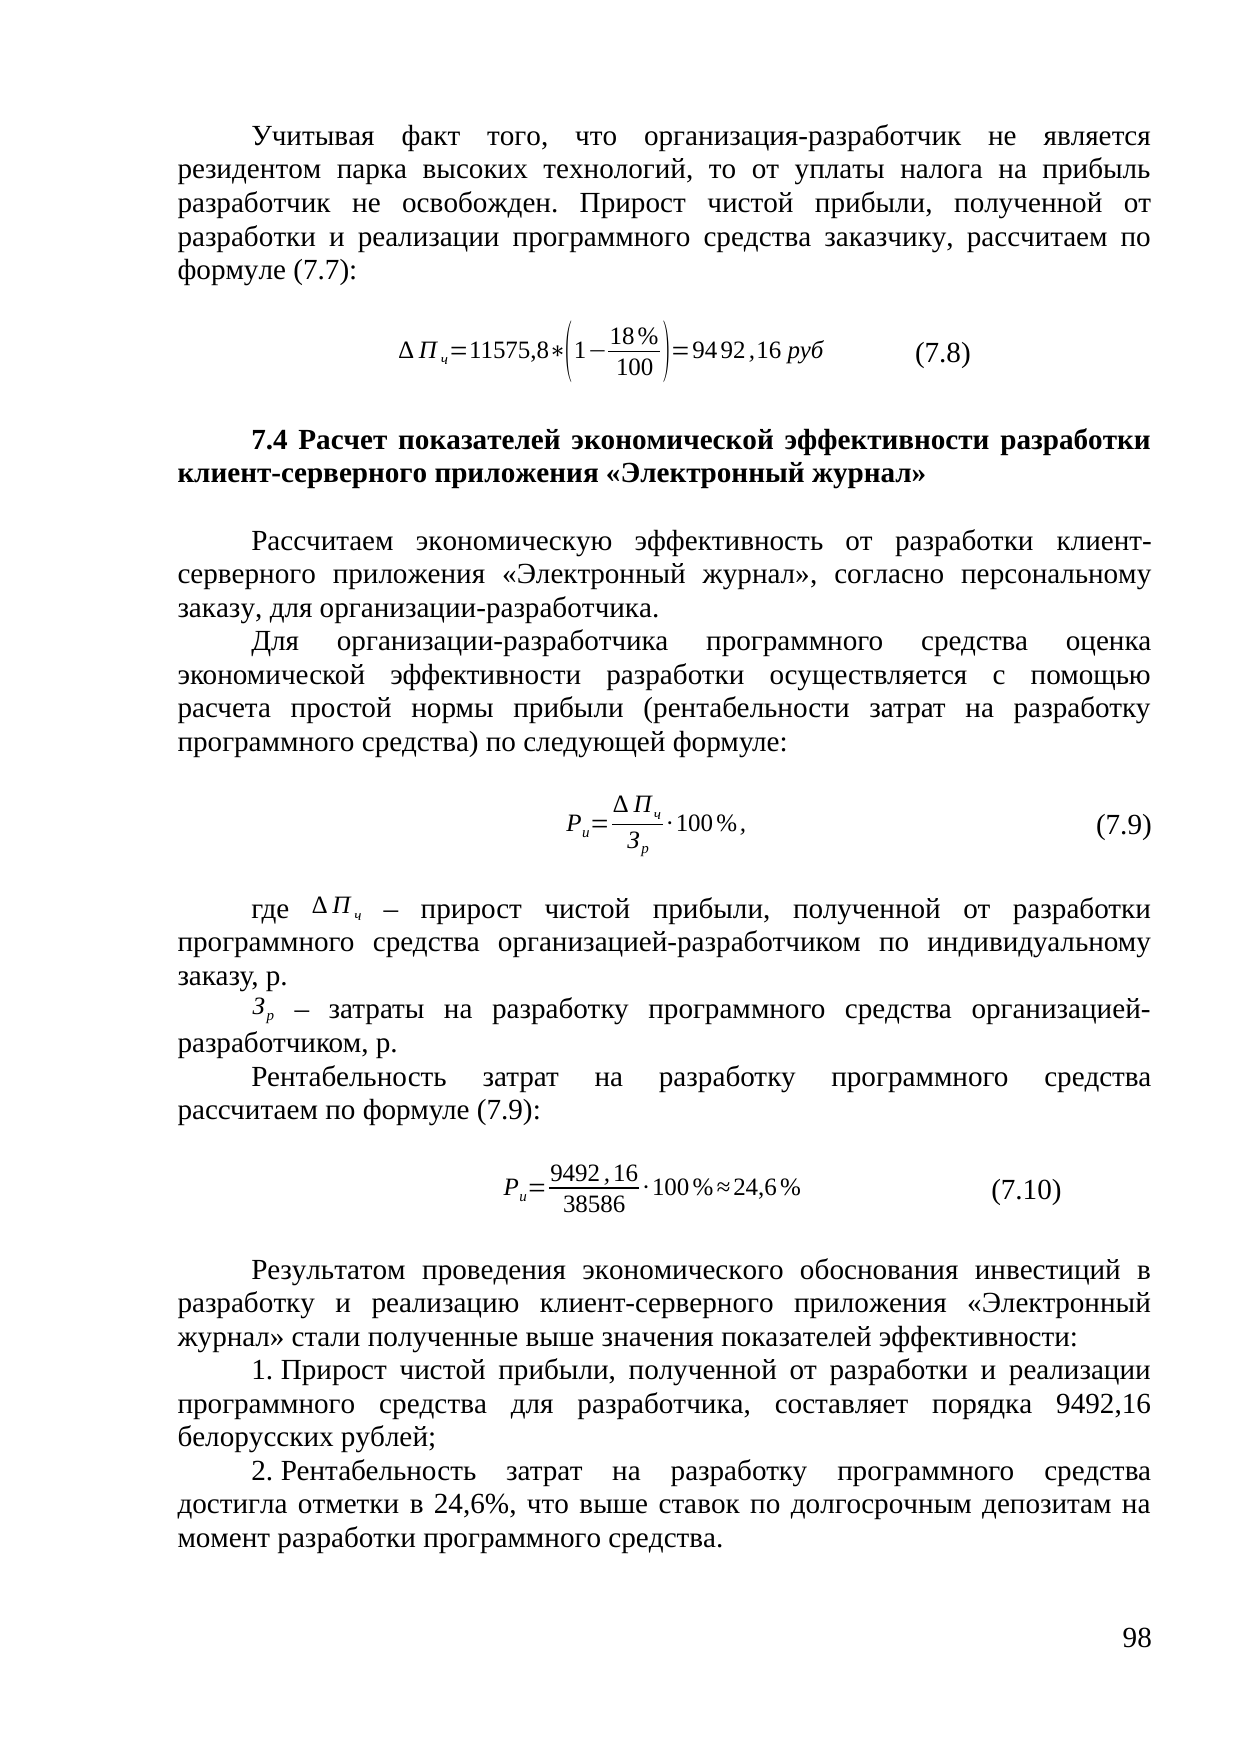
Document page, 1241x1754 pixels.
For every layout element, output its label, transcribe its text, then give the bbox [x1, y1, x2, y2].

text Учитывая факт того, что организация-разработчик не является резидентом парка высоких технологий, то от уплаты налога на прибыль разработчик не освобожден. Прирост чистой прибыли, полученной от разработки и реализации программного средства заказчику, рассчитаем по формуле (7.7): [177, 118, 1152, 286]
list Рентабельность затрат на разработку программного средства достигла отметки в 24,6%, что выше ставок по долгосрочным депозитам на момент разработки программного средства. [177, 1453, 1152, 1554]
text Результатом проведения экономического обоснования инвестиций в разработку и реализацию клиент-серверного приложения «Электронный журнал» стали полученные выше значения показателей эффективности: [177, 1252, 1152, 1352]
list Прирост чистой прибыли, полученной от разработки и реализации программного средства для разработчика, составляет порядка 9492,16 белорусских рублей; [177, 1352, 1152, 1453]
text Рентабельность затрат на разработку программного средства рассчитаем по формуле (7.9): [177, 1059, 1152, 1126]
text (7.10) [177, 1159, 1152, 1218]
text (7.8) [177, 319, 1152, 384]
text (7.9) [162, 791, 1152, 857]
text ‒ затраты на разработку программного средства организацией-разработчиком, р. [177, 992, 1152, 1059]
subtitle 7.4 Расчет показателей экономической эффективности разработки клиент-серверного приложения «Электронный журнал» [177, 422, 1152, 489]
text Рассчитаем экономическую эффективность от разработки клиент-серверного приложения «Электронный журнал», согласно персональному заказу, для организации-разработчика. [177, 523, 1152, 623]
text Для организации-разработчика программного средства оценка экономической эффективности разработки осуществляется с помощью расчета простой нормы прибыли (рентабельности затрат на разработку программного средства) по следующей формуле: [177, 623, 1152, 757]
text где ‒ прирост чистой прибыли, полученной от разработки программного средства организацией-разработчиком по индивидуальному заказу, р. [177, 891, 1152, 992]
